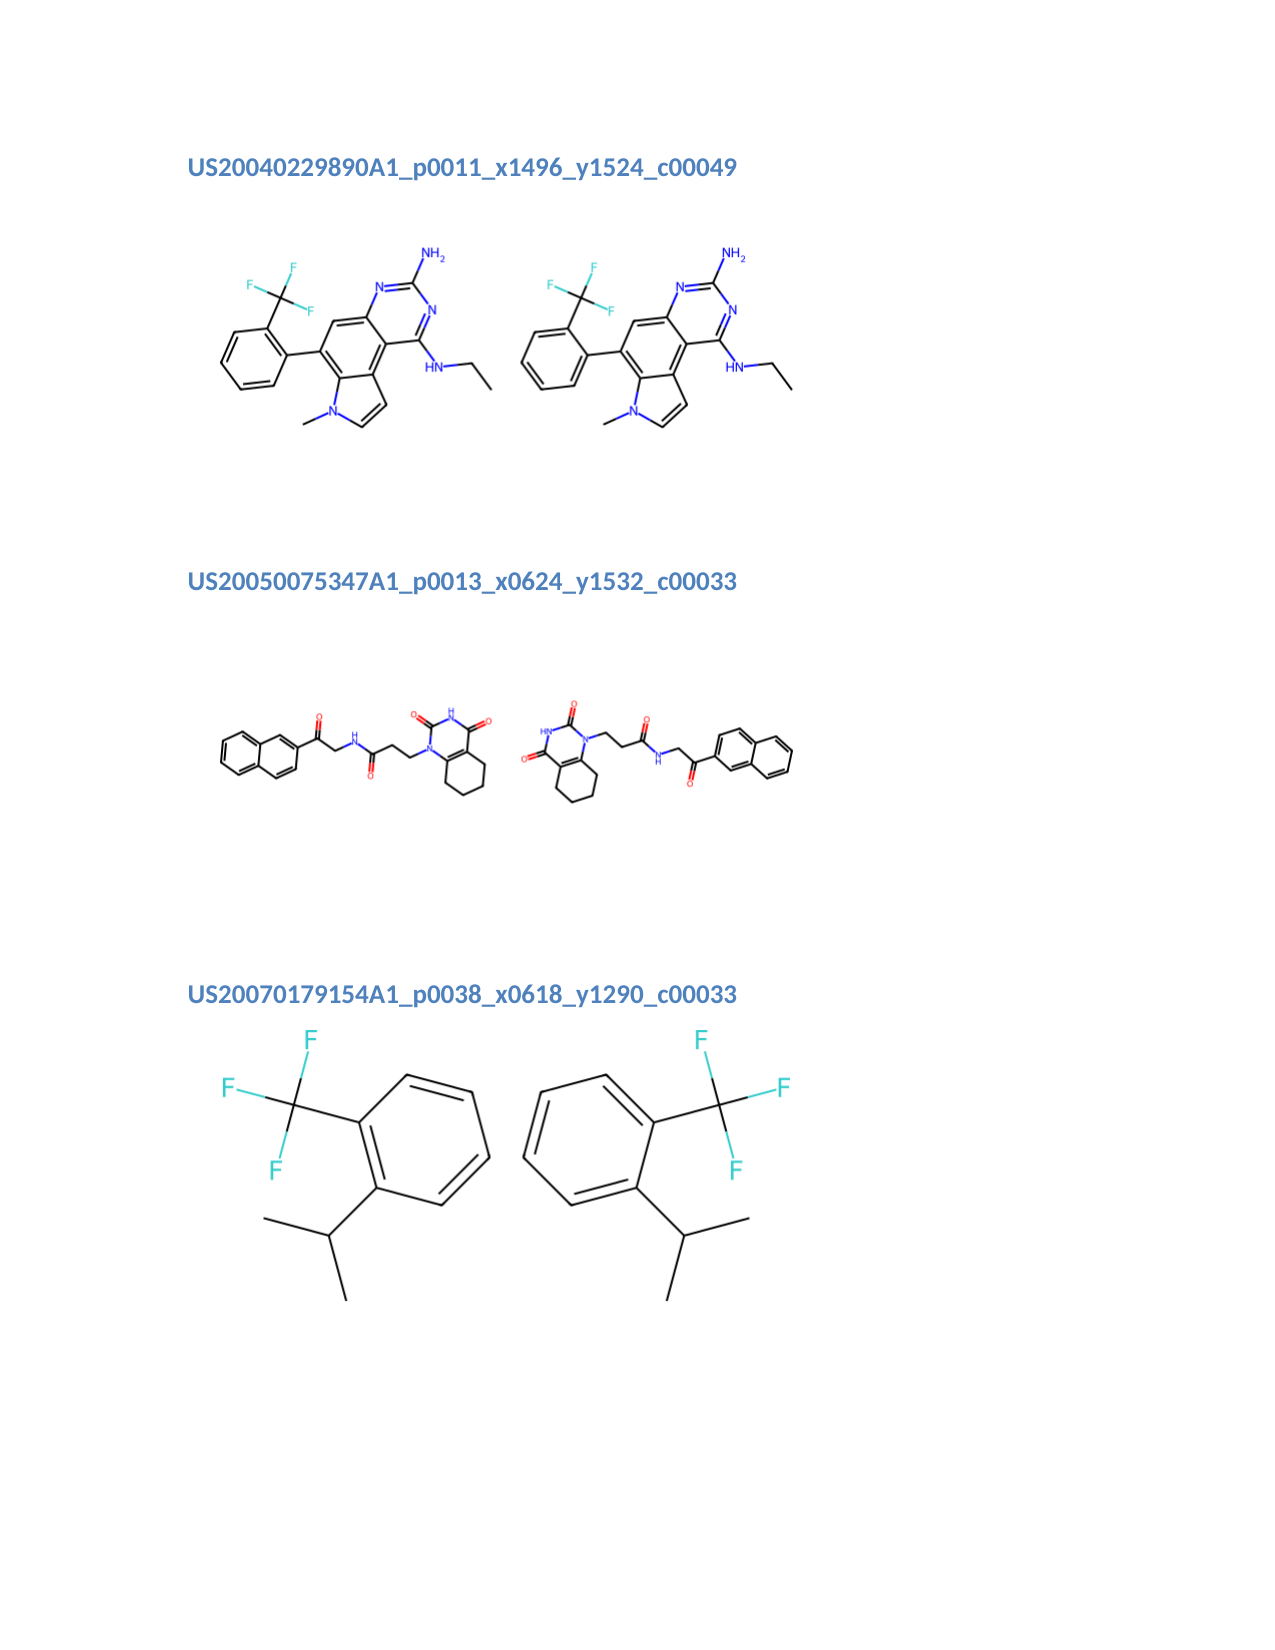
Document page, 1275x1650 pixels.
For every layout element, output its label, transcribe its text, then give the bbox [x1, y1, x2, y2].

picture [206, 187, 807, 488]
subtitle US20070179154A1_p0038_x0618_y1290_c00033 [187, 977, 1087, 1010]
picture [206, 1015, 807, 1316]
picture [206, 601, 807, 902]
subtitle US20040229890A1_p0011_x1496_y1524_c00049 [187, 150, 1087, 183]
subtitle US20050075347A1_p0013_x0624_y1532_c00033 [187, 564, 1087, 597]
